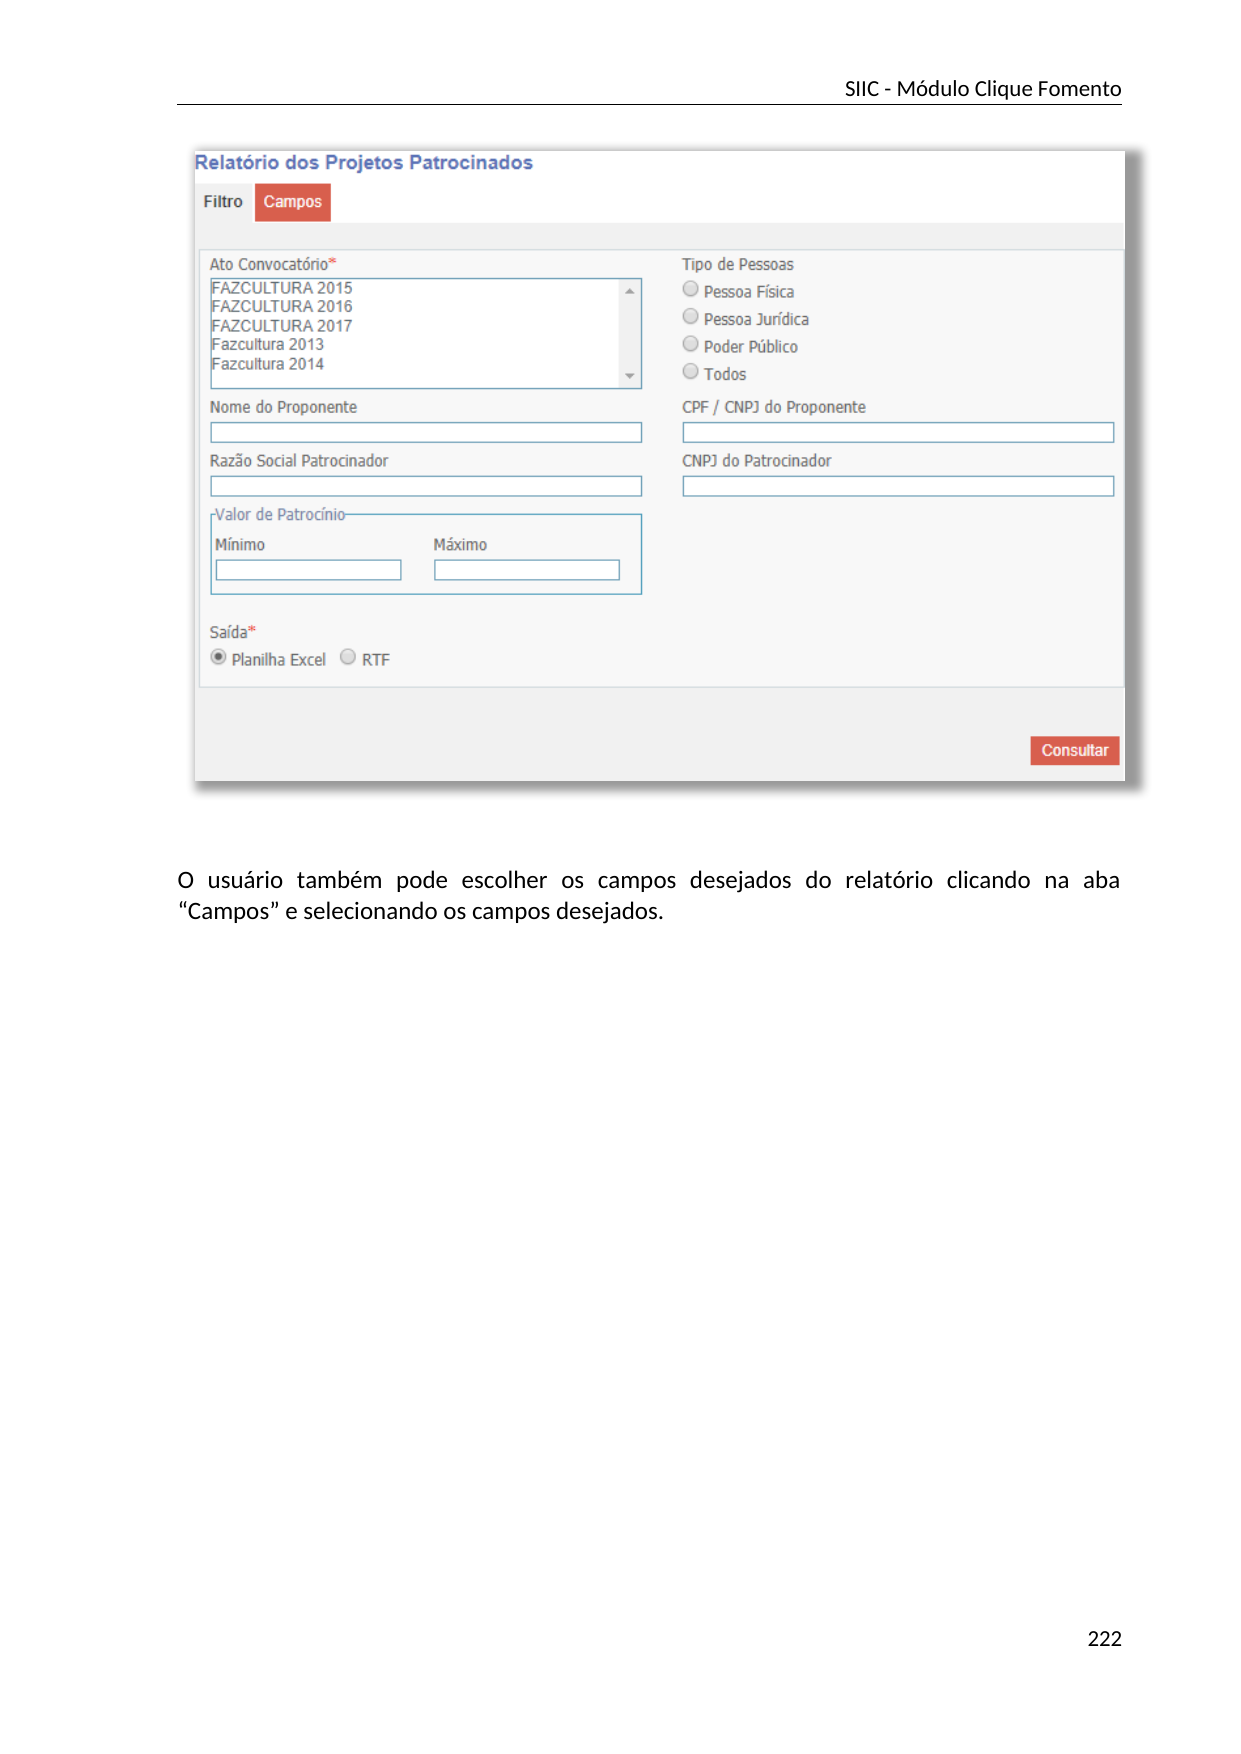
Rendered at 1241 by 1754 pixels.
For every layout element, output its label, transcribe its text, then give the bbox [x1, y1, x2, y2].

picture [195, 151, 1125, 781]
text O usuário também pode escolher os campos desejados do relatório clicando na aba “Campos” e selecionando os campos desejados. [177, 865, 1122, 926]
